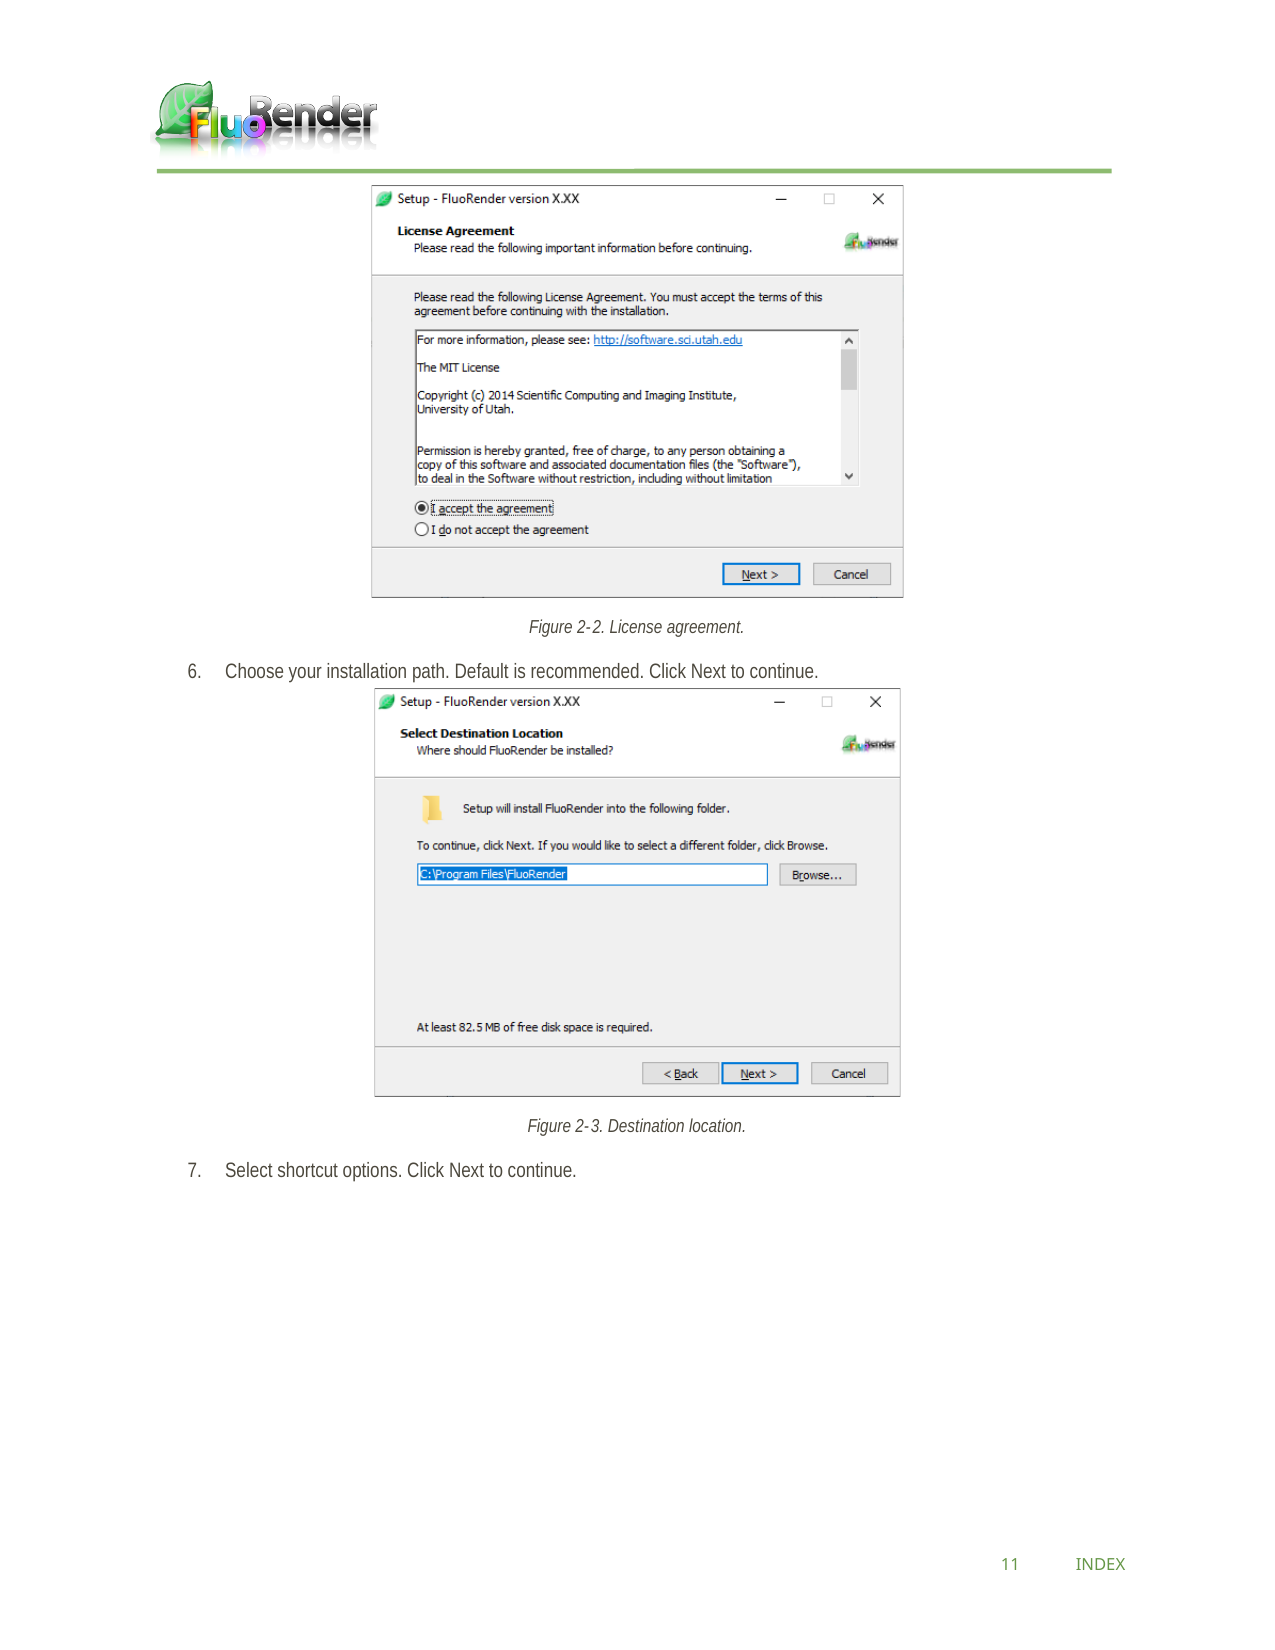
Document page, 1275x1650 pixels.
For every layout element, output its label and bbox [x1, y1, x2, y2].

picture [371, 185, 904, 598]
picture [374, 688, 901, 1097]
picture [150, 75, 379, 162]
